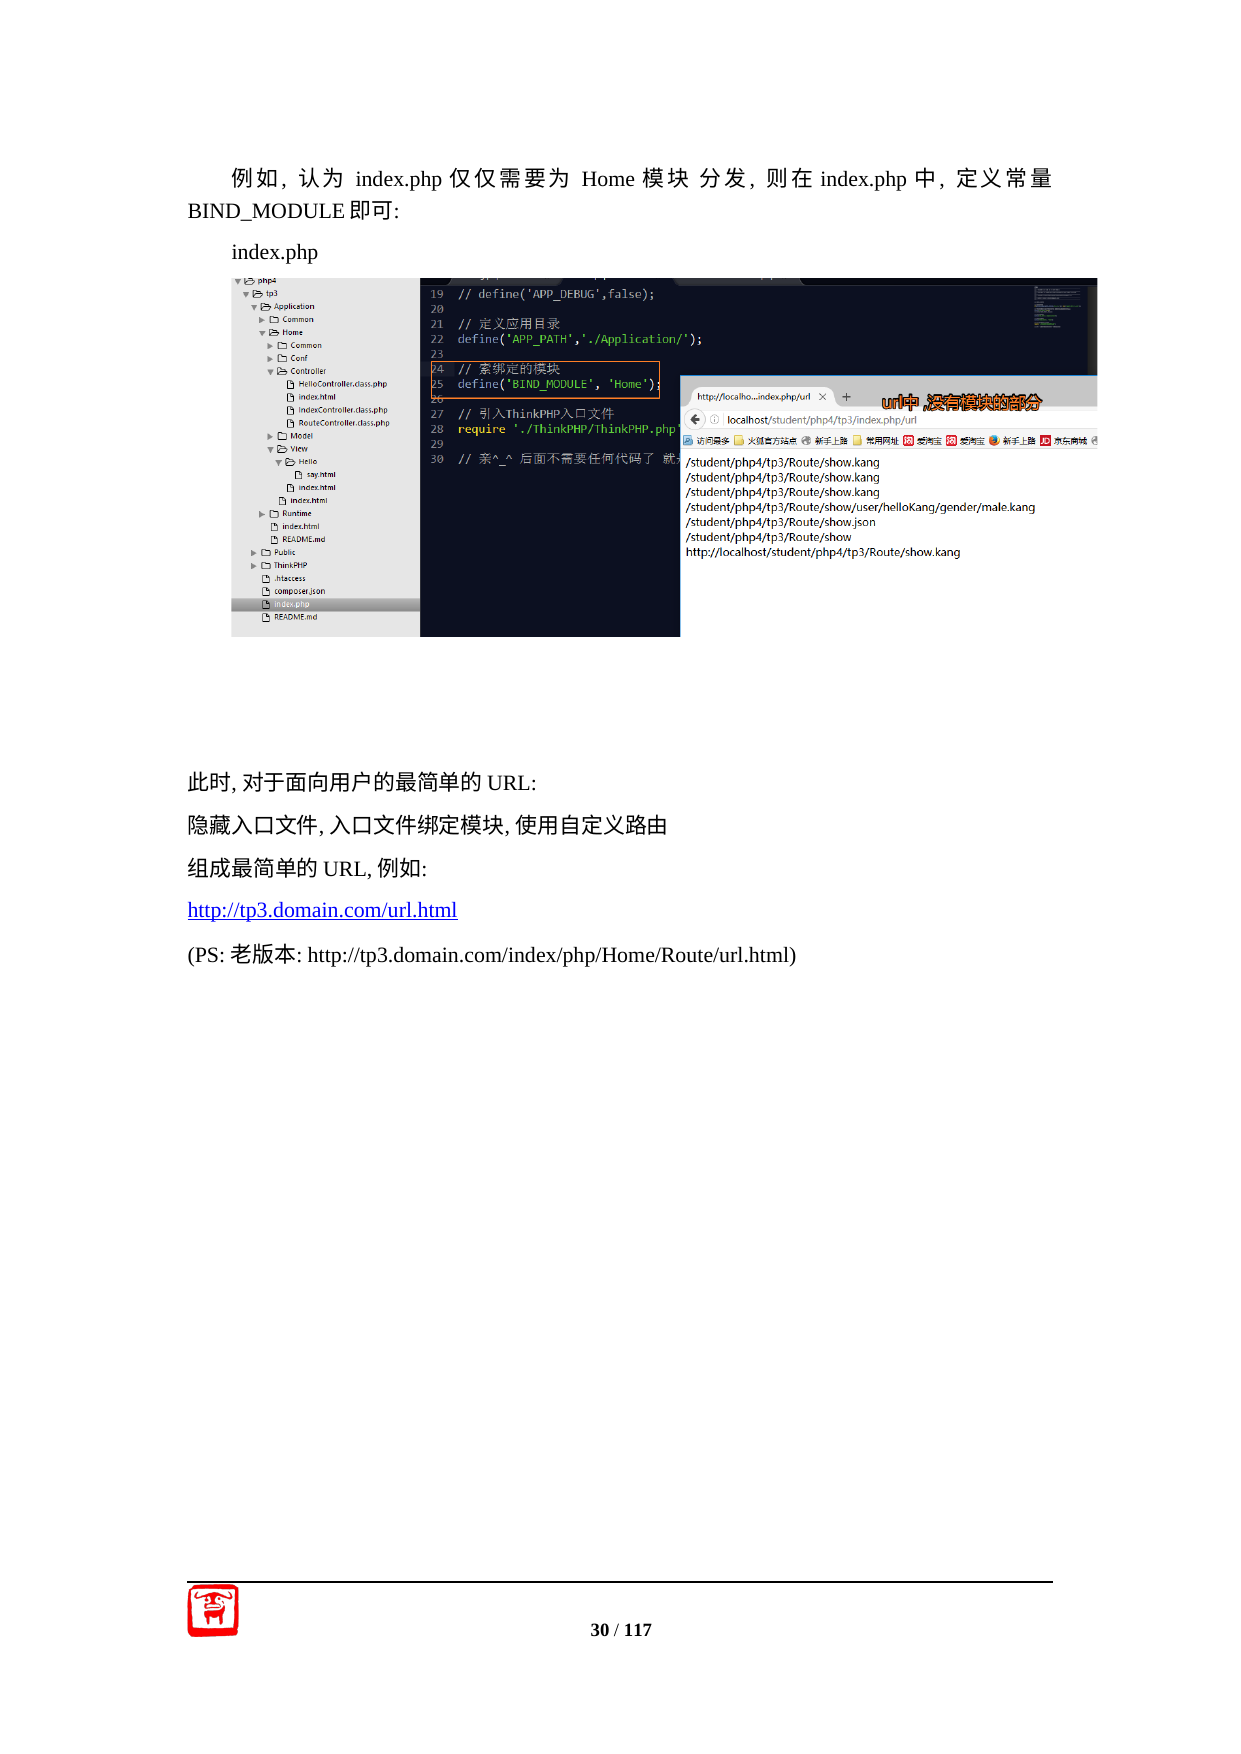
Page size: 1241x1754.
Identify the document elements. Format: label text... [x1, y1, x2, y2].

picture [231, 278, 1098, 637]
text 组成最简单的URL, 例如: [187, 851, 1053, 883]
text http://tp3.domain.com/url.html [187, 893, 1053, 926]
text 隐藏入口文件, 入口文件绑定模块, 使用自定义路由 [187, 808, 1053, 840]
text 例如, 认为 index.php仅仅需要为 Home模块 分发, 则在index.php中, 定义常量BIND_MODULE即可: [187, 160, 1053, 225]
text (PS: 老版本: http://tp3.domain.com/index/php/Home/Route/url.html) [187, 936, 1053, 969]
picture [187, 1584, 239, 1637]
text index.php [187, 236, 1053, 268]
text 此时, 对于面向用户的最简单的URL: [187, 765, 1053, 797]
